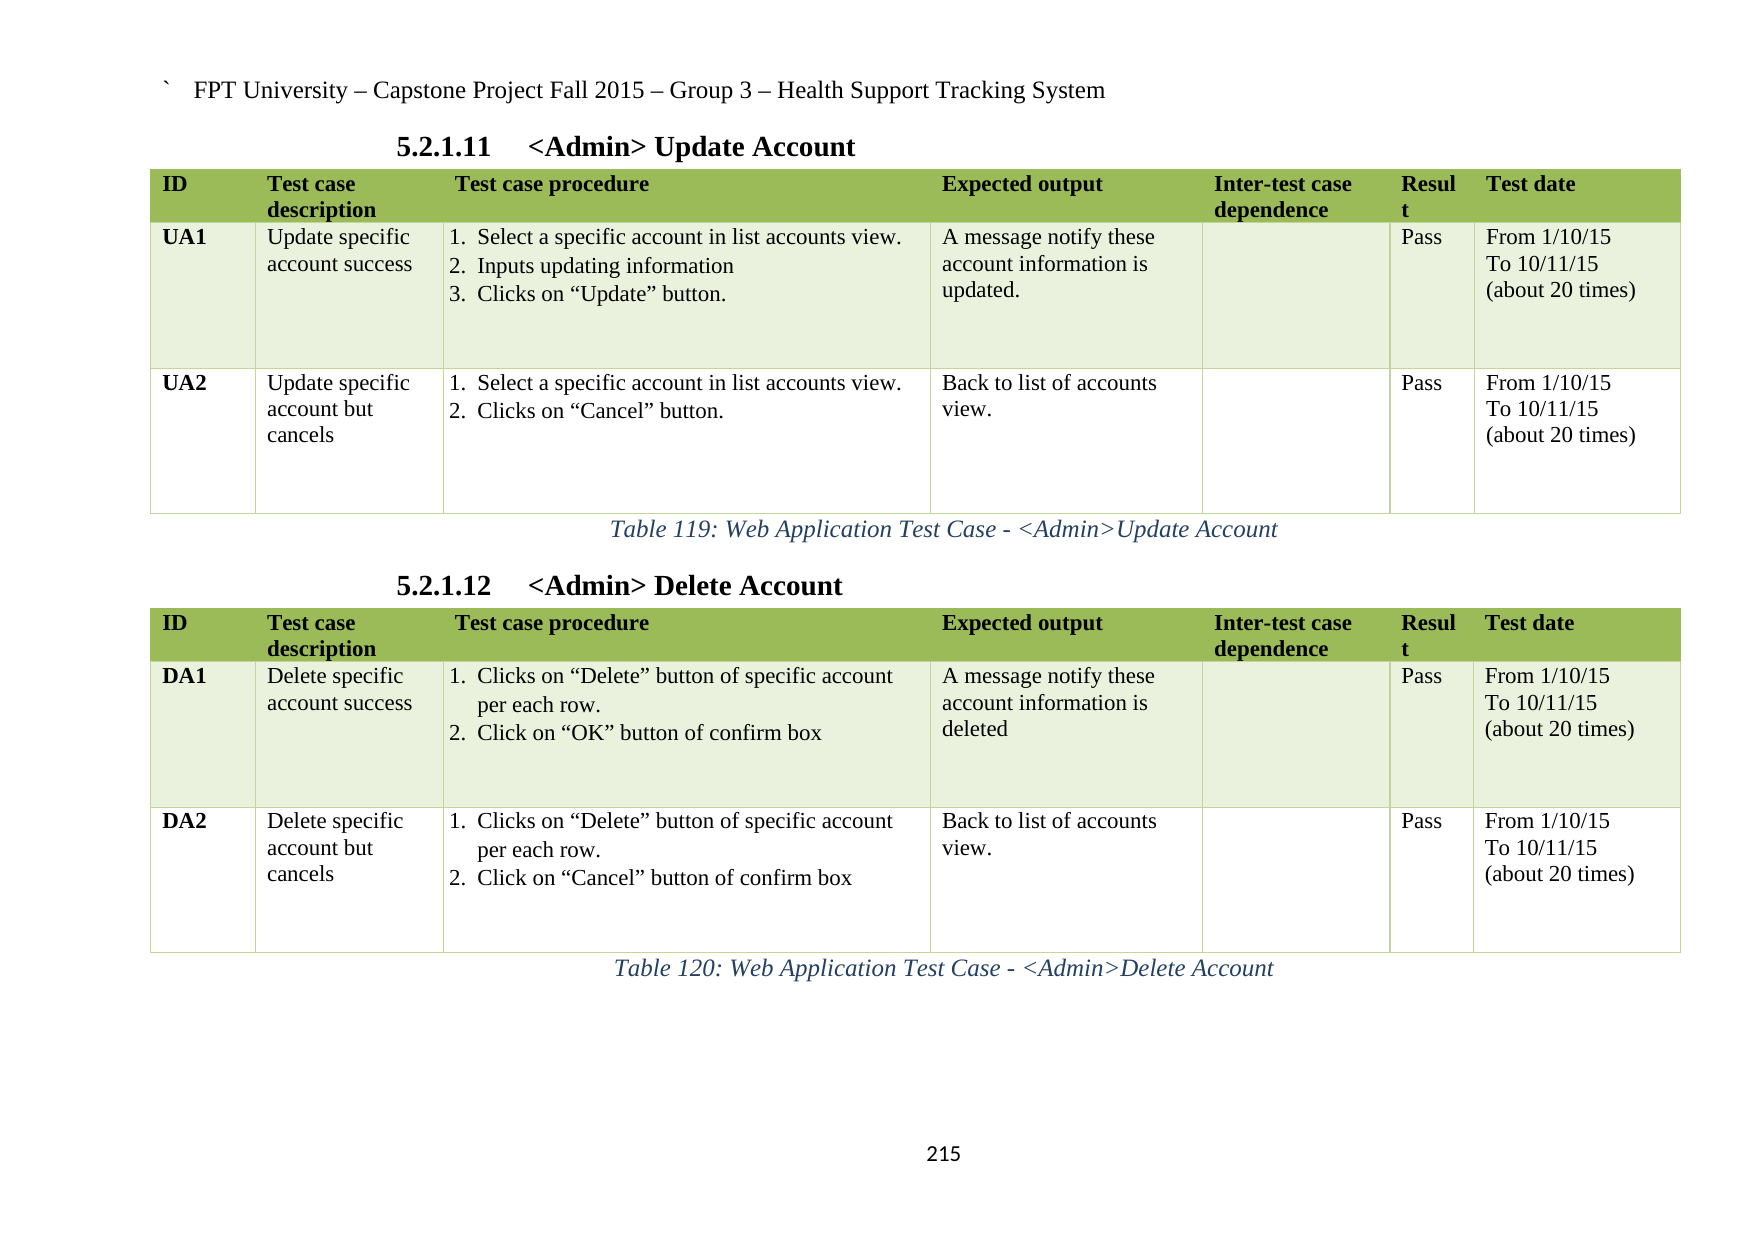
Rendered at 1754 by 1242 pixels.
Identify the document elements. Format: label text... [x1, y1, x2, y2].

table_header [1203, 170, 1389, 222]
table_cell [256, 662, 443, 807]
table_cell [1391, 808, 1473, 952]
text Table 120: Web Application Test Case - <Admin>Delete Account [162, 953, 1725, 982]
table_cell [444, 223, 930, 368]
subtitle <Admin> Update Account [396, 129, 1725, 162]
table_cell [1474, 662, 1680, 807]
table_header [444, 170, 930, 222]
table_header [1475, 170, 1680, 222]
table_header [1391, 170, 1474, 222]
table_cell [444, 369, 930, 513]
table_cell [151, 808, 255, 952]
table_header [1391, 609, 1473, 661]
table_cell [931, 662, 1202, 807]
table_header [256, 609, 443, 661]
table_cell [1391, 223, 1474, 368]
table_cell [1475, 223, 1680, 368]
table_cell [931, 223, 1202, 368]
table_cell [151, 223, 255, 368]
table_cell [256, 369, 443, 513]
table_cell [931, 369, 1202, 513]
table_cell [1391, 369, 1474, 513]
subtitle <Admin> Delete Account [396, 568, 1725, 601]
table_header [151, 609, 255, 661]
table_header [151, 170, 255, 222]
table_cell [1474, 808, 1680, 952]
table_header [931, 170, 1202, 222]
text Table 119: Web Application Test Case - <Admin>Update Account [162, 514, 1725, 543]
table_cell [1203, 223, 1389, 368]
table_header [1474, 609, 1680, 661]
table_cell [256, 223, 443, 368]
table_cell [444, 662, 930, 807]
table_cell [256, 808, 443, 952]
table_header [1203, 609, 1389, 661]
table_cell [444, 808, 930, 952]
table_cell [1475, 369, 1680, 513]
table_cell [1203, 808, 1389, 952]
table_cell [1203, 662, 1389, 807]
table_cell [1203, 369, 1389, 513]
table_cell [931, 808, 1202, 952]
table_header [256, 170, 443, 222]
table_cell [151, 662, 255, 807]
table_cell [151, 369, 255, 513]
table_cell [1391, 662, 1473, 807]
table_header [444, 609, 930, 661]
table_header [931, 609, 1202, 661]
